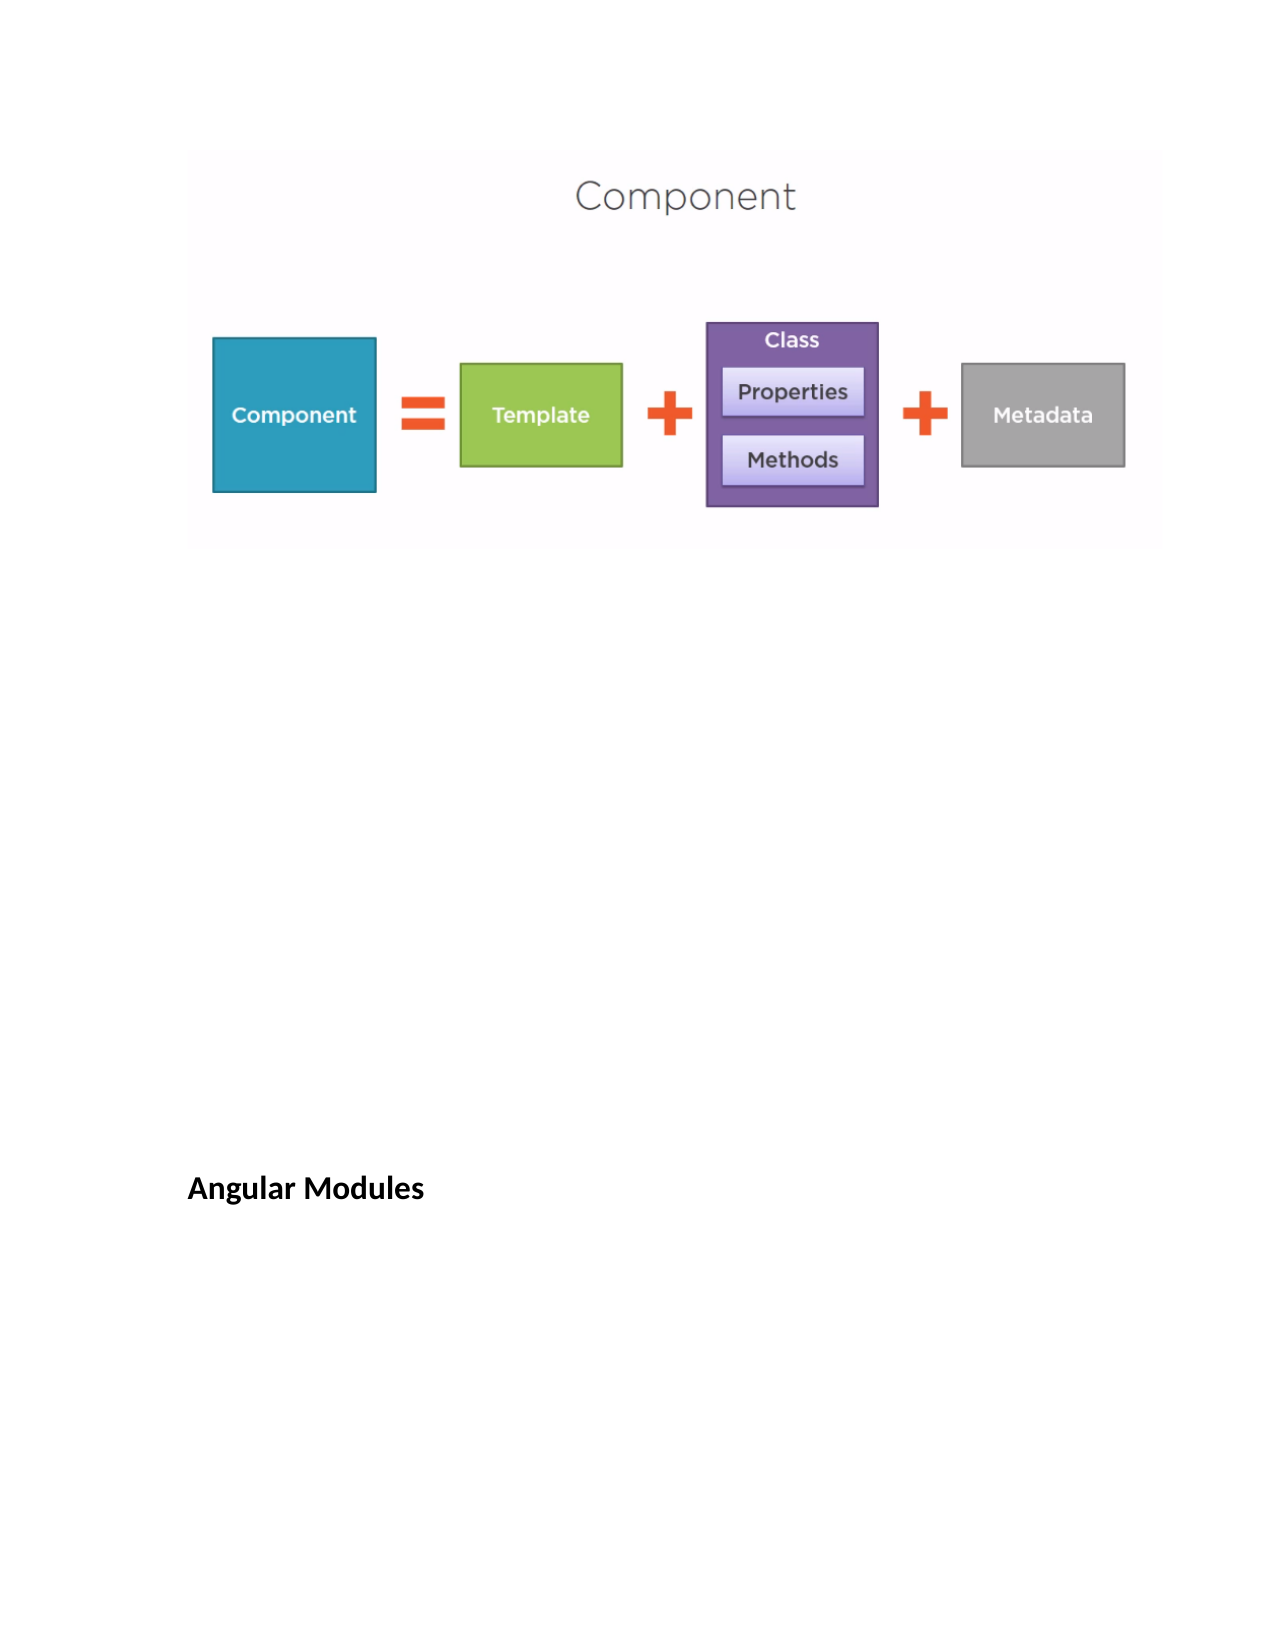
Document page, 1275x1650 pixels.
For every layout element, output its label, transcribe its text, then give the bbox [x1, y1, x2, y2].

text Angular Modules [187, 1167, 1125, 1208]
picture [187, 150, 1163, 549]
